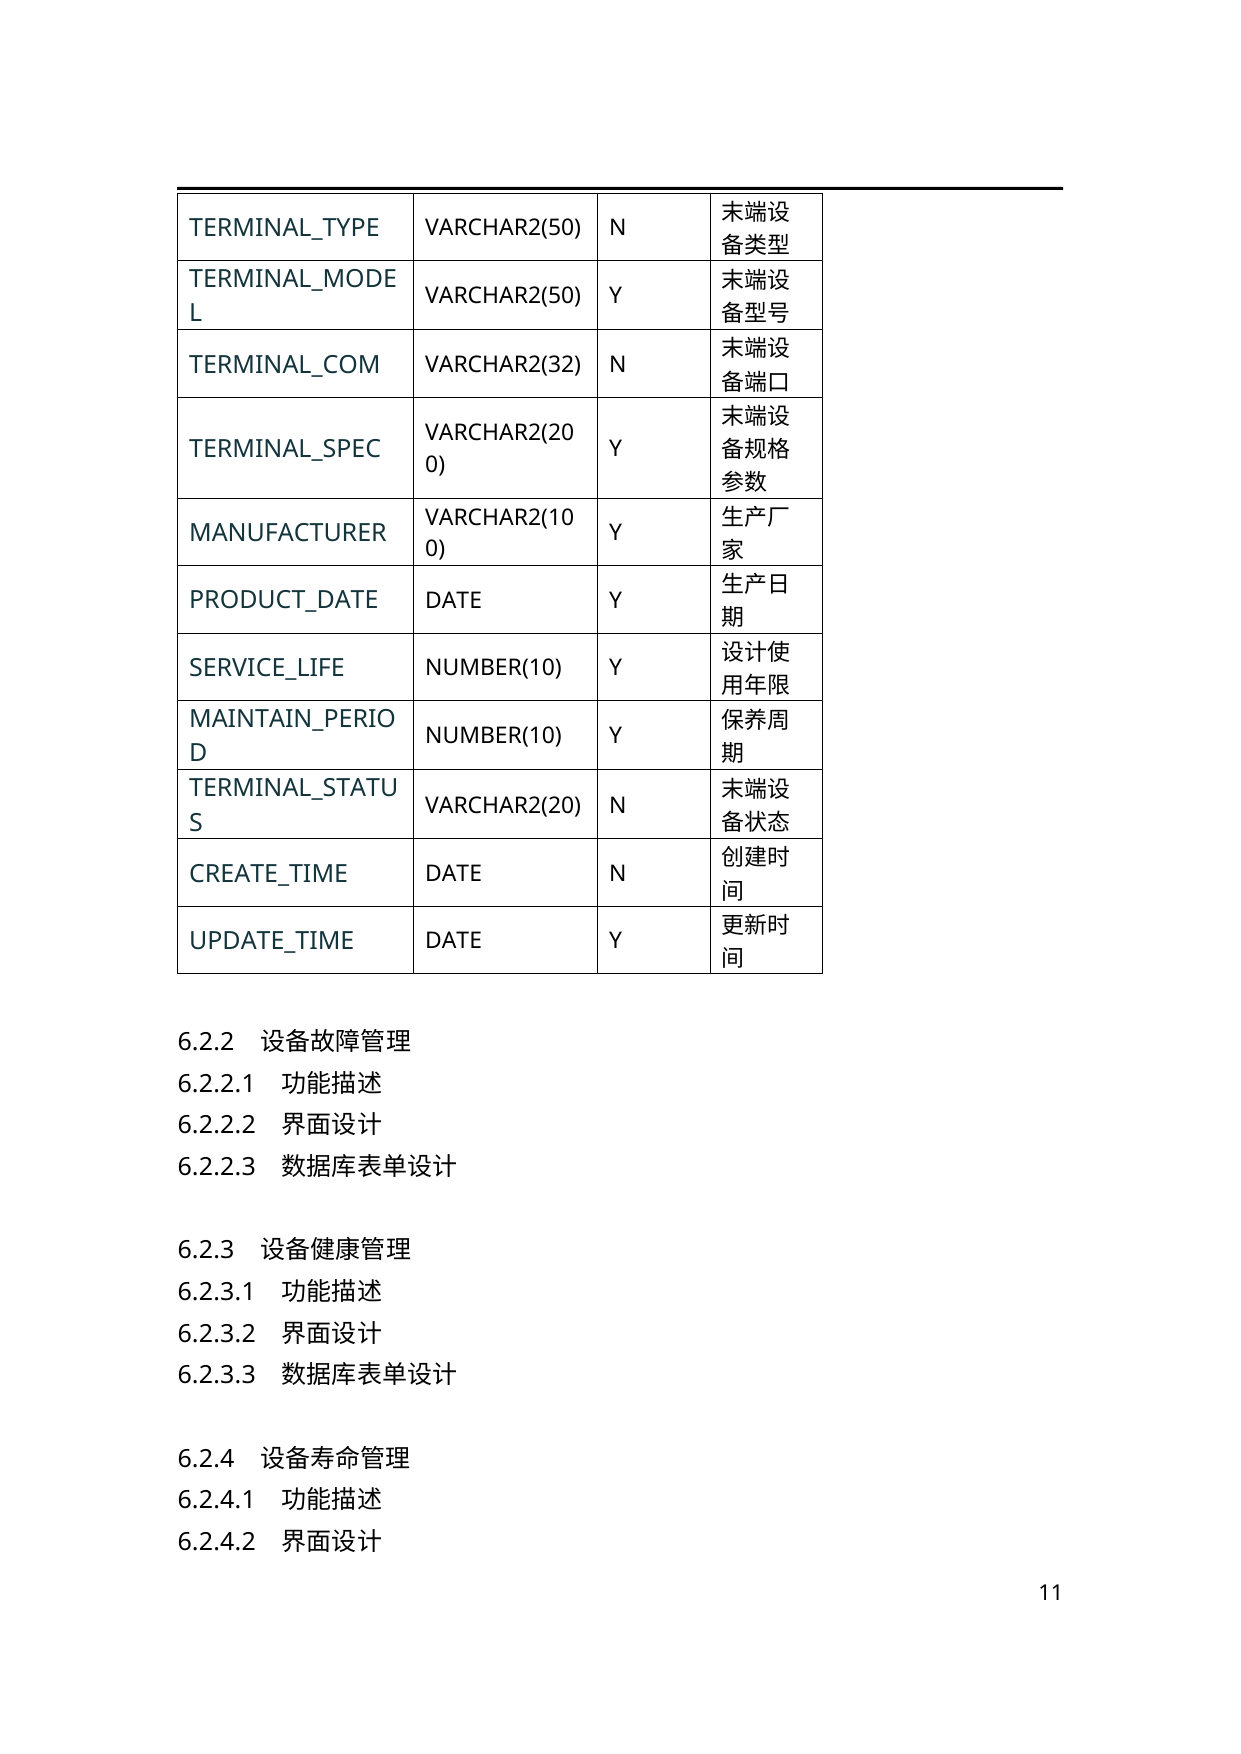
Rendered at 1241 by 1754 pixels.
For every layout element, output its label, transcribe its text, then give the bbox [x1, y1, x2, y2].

table_cell NUMBER(10) [414, 701, 597, 769]
text 功能描述 [177, 1266, 1063, 1308]
table_cell N [598, 839, 710, 906]
table_cell TERMINAL_COM [178, 330, 413, 397]
table_cell Y [598, 398, 710, 497]
table_cell SERVICE_LIFE [178, 634, 413, 700]
table_cell Y [598, 566, 710, 632]
table_cell Y [598, 634, 710, 700]
text 设备寿命管理 [177, 1433, 1063, 1474]
table_cell MANUFACTURER [178, 499, 413, 565]
table_cell N [598, 770, 710, 838]
text 设备健康管理 [177, 1224, 1063, 1266]
table_cell N [598, 330, 710, 397]
text 功能描述 [177, 1058, 1063, 1099]
table_cell VARCHAR2(200) [414, 398, 597, 497]
table_cell 更新时间 [711, 907, 822, 973]
text 界面设计 [177, 1308, 1063, 1349]
table_cell TERMINAL_SPEC [178, 398, 413, 497]
table_cell VARCHAR2(100) [414, 499, 597, 565]
table_cell 末端设备型号 [711, 261, 822, 329]
table_cell 末端设备规格参数 [711, 398, 822, 497]
table_cell 生产日期 [711, 566, 822, 632]
table_cell TERMINAL_MODEL [178, 261, 413, 329]
text 数据库表单设计 [177, 1141, 1063, 1183]
table_cell DATE [414, 907, 597, 973]
table_cell 保养周期 [711, 701, 822, 769]
table_cell PRODUCT_DATE [178, 566, 413, 632]
table_cell NUMBER(10) [414, 634, 597, 700]
table_cell VARCHAR2(32) [414, 330, 597, 397]
table_cell CREATE_TIME [178, 839, 413, 906]
text 界面设计 [177, 1099, 1063, 1141]
table_cell Y [598, 499, 710, 565]
table_cell TERMINAL_STATUS [178, 770, 413, 838]
table_cell TERMINAL_TYPE [178, 194, 413, 260]
table_cell 生产厂家 [711, 499, 822, 565]
table_cell 设计使用年限 [711, 634, 822, 700]
table_cell 末端设备类型 [711, 194, 822, 260]
text 设备故障管理 [177, 1016, 1063, 1058]
table_cell DATE [414, 566, 597, 632]
table_cell UPDATE_TIME [178, 907, 413, 973]
table_cell 创建时间 [711, 839, 822, 906]
table_cell VARCHAR2(20) [414, 770, 597, 838]
table_cell MAINTAIN_PERIOD [178, 701, 413, 769]
table_cell Y [598, 907, 710, 973]
table_cell VARCHAR2(50) [414, 261, 597, 329]
table_cell VARCHAR2(50) [414, 194, 597, 260]
text 界面设计 [177, 1516, 1063, 1558]
table_cell Y [598, 701, 710, 769]
text 功能描述 [177, 1474, 1063, 1516]
table_cell 末端设备状态 [711, 770, 822, 838]
table_cell Y [598, 261, 710, 329]
table_cell N [598, 194, 710, 260]
table_cell 末端设备端口 [711, 330, 822, 397]
text 数据库表单设计 [177, 1349, 1063, 1391]
table_cell DATE [414, 839, 597, 906]
